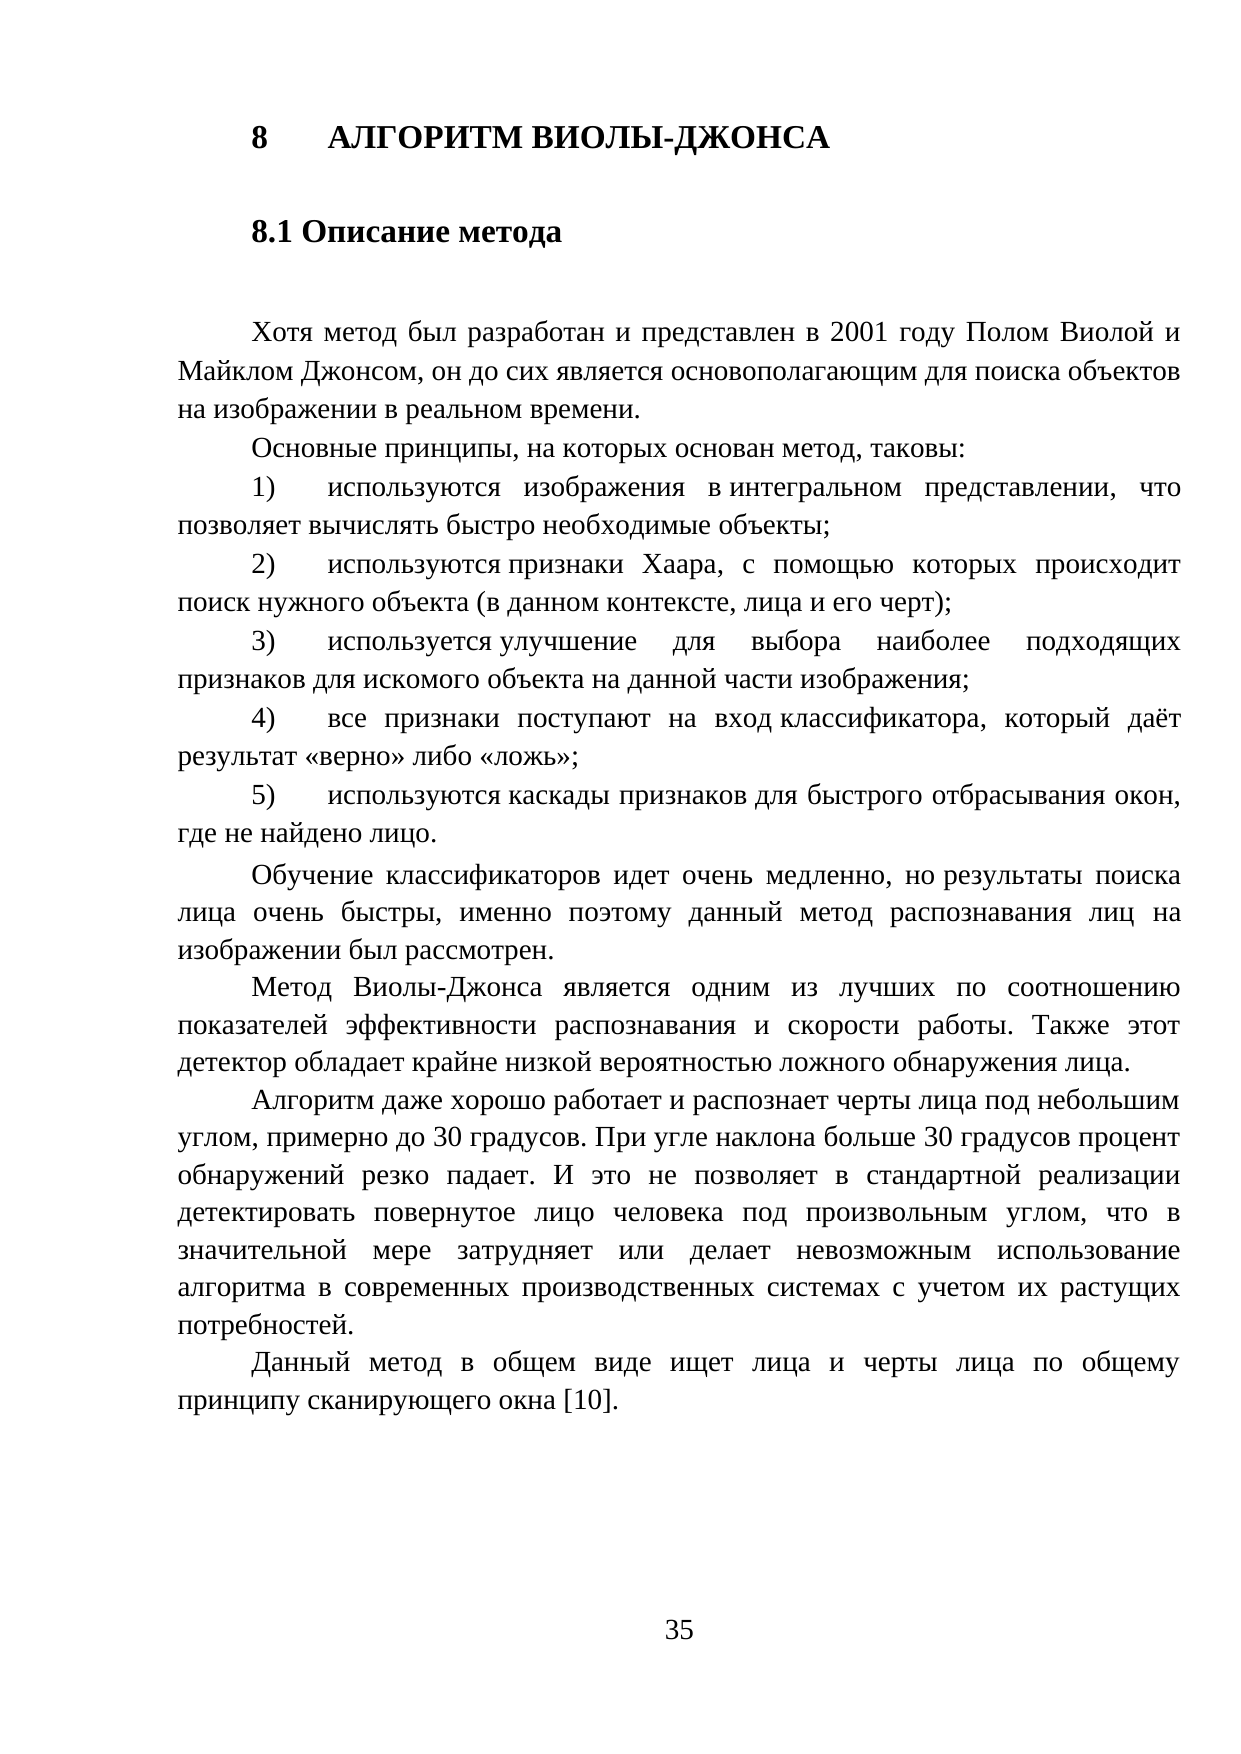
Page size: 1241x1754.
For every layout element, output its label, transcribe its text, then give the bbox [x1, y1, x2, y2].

text Алгоритм даже хорошо работает и распознает черты лица под небольшим углом, примерно до 30 градусов. При угле наклона больше 30 градусов процент обнаружений резко падает. И это не позволяет в стандартной реализации детектировать повернутое лицо человека под произвольным углом, что в значительной мере затрудняет или делает невозможным использование алгоритма в современных производственных системах с учетом их растущих потребностей. [177, 1079, 1181, 1342]
list используются изображения в интегральном представлении, что позволяет вычислять быстро необходимые объекты; [177, 469, 1181, 541]
list все признаки поступают на вход классификатора, который даёт результат «верно» либо «ложь»; [177, 700, 1181, 772]
subtitle 8.1 Описание метода [177, 212, 1181, 250]
text Данный метод в общем виде ищет лица и черты лица по общему принципу сканирующего окна [10]. [177, 1342, 1181, 1417]
list используются признаки Хаара, с помощью которых происходит поиск нужного объекта (в данном контексте, лица и его черт); [177, 546, 1181, 618]
text Основные принципы, на которых основан метод, таковы: [177, 430, 1181, 464]
text Метод Виолы-Джонса является одним из лучших по соотношению показателей эффективности распознавания и скорости работы. Также этот детектор обладает крайне низкой вероятностью ложного обнаружения лица. [177, 967, 1181, 1079]
list используются каскады признаков для быстрого отбрасывания окон, где не найдено лицо. [177, 777, 1181, 849]
text Хотя метод был разработан и представлен в 2001 году Полом Виолой и Майклом Джонсом, он до сих является основополагающим для поиска объектов на изображении в реальном времени. [177, 314, 1181, 425]
list АЛГОРИТМ ВИОЛЫ-ДЖОНСА [177, 118, 1181, 156]
text Обучение классификаторов идет очень медленно, но результаты поиска лица очень быстры, именно поэтому данный метод распознавания лиц на изображении был рассмотрен. [177, 854, 1181, 967]
list используется улучшение для выбора наиболее подходящих признаков для искомого объекта на данной части изображения; [177, 623, 1181, 695]
